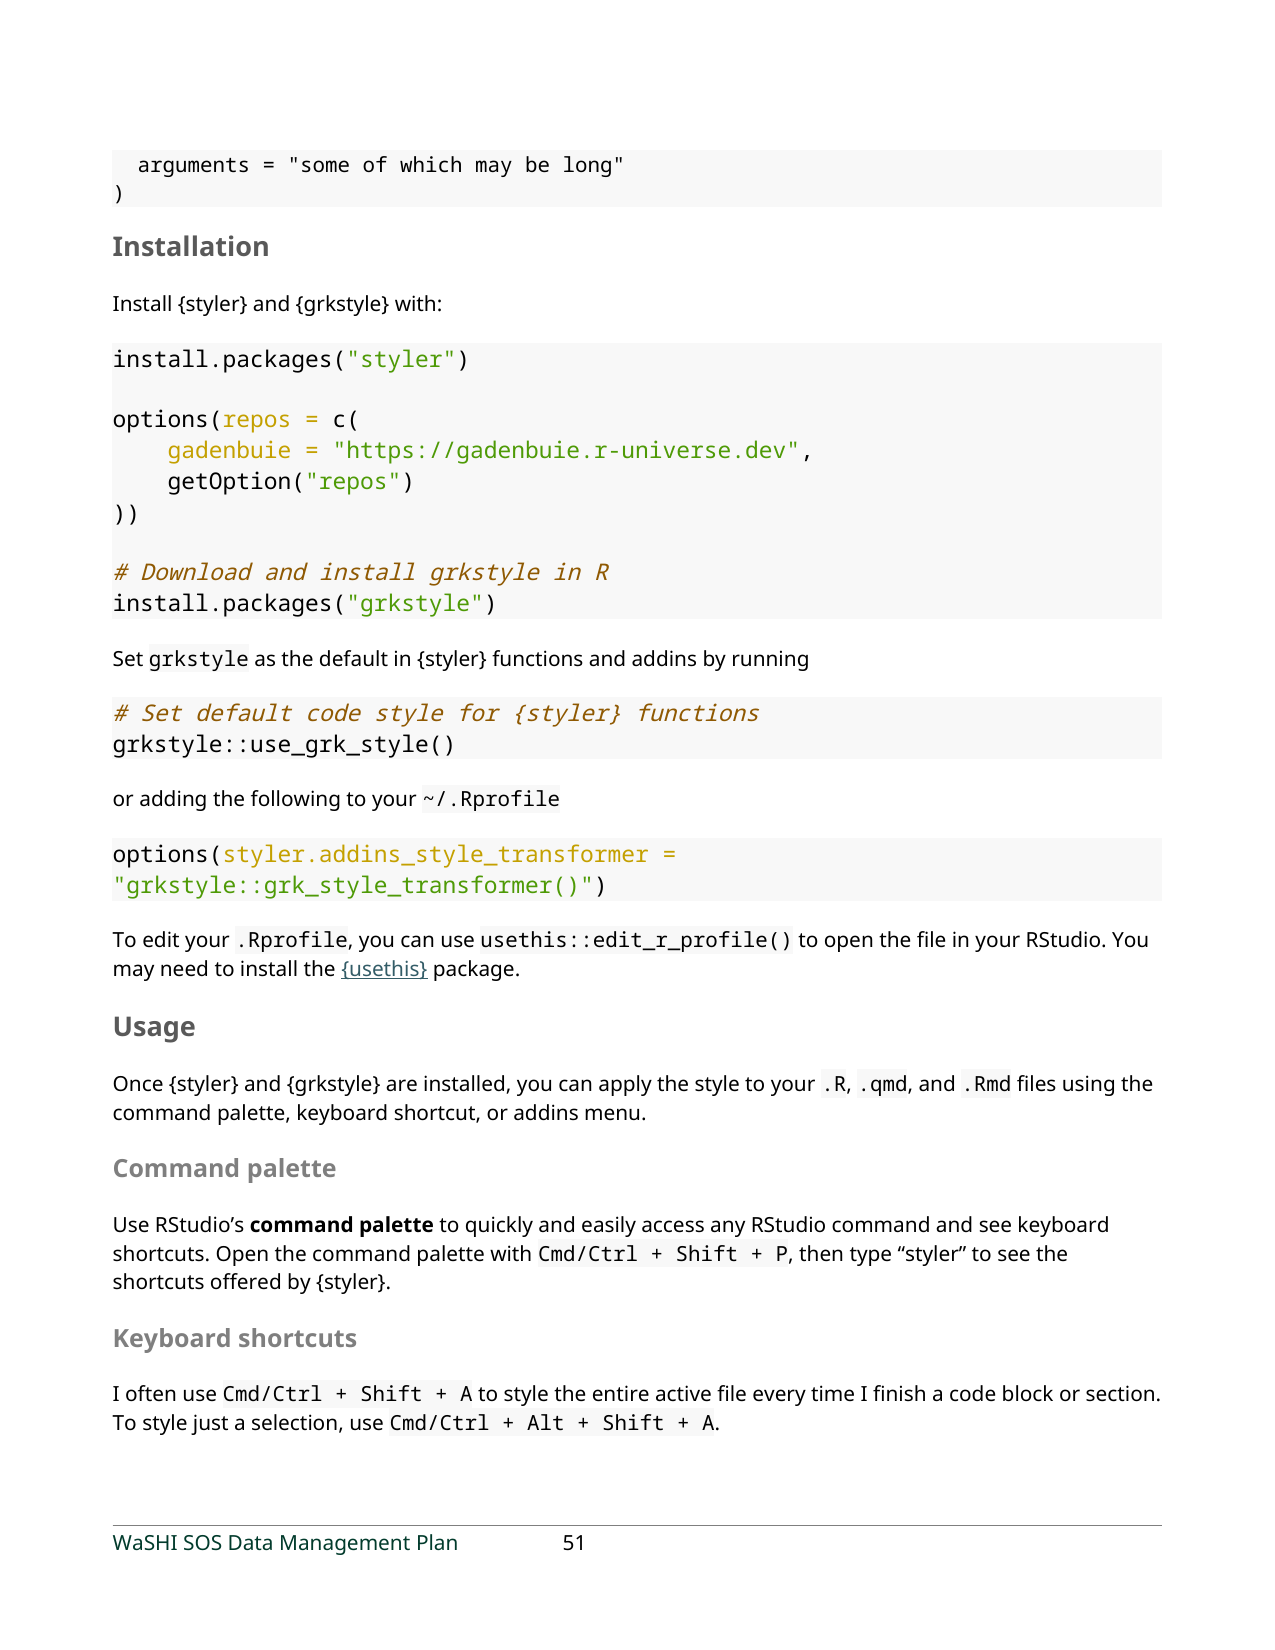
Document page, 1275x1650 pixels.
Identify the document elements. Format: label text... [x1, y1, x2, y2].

text do_something_very_complicated( something = "that", requires = many, arguments = "some of which may be long" ) [112, 150, 1162, 207]
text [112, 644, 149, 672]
text Set grkstyle as the default in {styler} functions and addins by running [249, 644, 1162, 672]
text Once {styler} and {grkstyle} are installed, you can apply the style to your .R, .qmd, and .Rmd files using the command palette, keyboard shortcut, or addins menu. [112, 1069, 1162, 1126]
subtitle Command palette [112, 1151, 1162, 1185]
text or adding the following to your ~/.Rprofile [112, 784, 1162, 813]
text I often use Cmd/Ctrl + Shift + A to style the entire active file every time I finish a code block or section. To style just a selection, use Cmd/Ctrl + Alt + Shift + A. [112, 1379, 1162, 1436]
text Use RStudio’s command palette to quickly and easily access any RStudio command and see keyboard shortcuts. Open the command palette with Cmd/Ctrl + Shift + P, then type “styler” to see the shortcuts offered by {styler}. [112, 1210, 1162, 1296]
subtitle Usage [112, 1007, 1162, 1044]
text # Set default code style for {styler} functions grkstyle::use_grk_style() [456, 697, 1162, 759]
text install.packages("styler") options(repos = c( gadenbuie = "https://gadenbuie.r-universe.dev", getOption("repos") )) # Download and install grkstyle in R install.packages("grkstyle") [112, 343, 1162, 619]
text Install {styler} and {grkstyle} with: [112, 289, 1162, 318]
subtitle Keyboard shortcuts [112, 1321, 1162, 1354]
text options(styler.addins_style_transformer = "grkstyle::grk_style_transformer()") [607, 838, 1162, 901]
text To edit your .Rprofile, you can use usethis::edit_r_profile() to open the file in your RStudio. You may need to install the {usethis} package. [112, 926, 1162, 982]
subtitle Installation [112, 228, 1162, 264]
